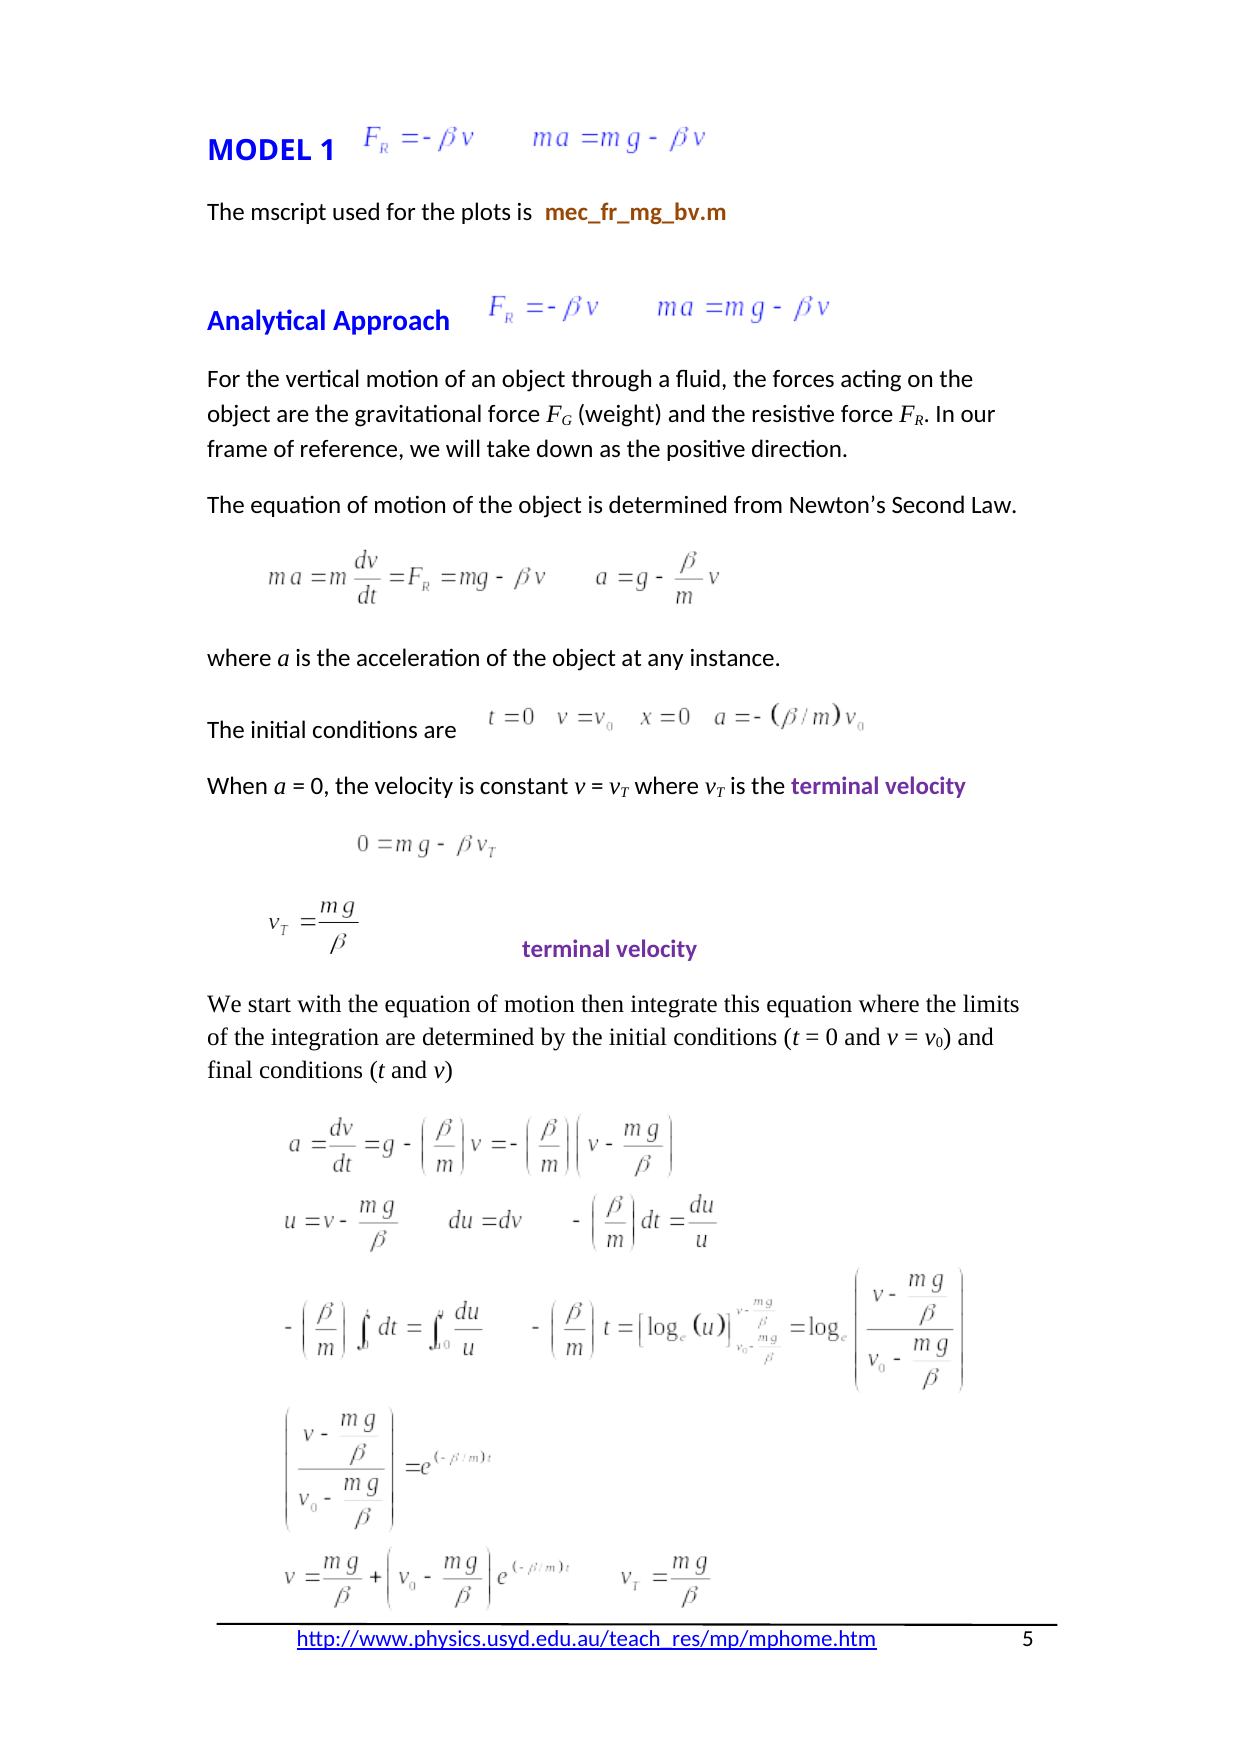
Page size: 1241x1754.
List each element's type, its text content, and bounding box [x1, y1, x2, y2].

text The initial conditions are [207, 698, 1033, 745]
text MODEL 1 [207, 118, 1033, 169]
text Analytical Approach [207, 288, 1033, 337]
text When a = 0, the velocity is constant v = vT where vT is the terminal velocity [207, 770, 1033, 801]
text terminal velocity [207, 889, 1033, 964]
text For the vertical motion of an object through a fluid, the forces acting on the object are the gravitational force FG (weight) and the resistive force FR. In our frame of reference, we will take down as the positive direction. [207, 363, 1033, 464]
text where a is the acceleration of the object at any instance. [207, 642, 1033, 672]
text We start with the equation of motion then integrate this equation where the limits of the integration are determined by the initial conditions (t = 0 and v = v0) and final conditions (t and v) [207, 989, 1033, 1084]
text The mscript used for the plots is mec_fr_mg_bv.m [207, 196, 1033, 226]
text The equation of motion of the object is determined from Newton’s Second Law. [207, 489, 1033, 520]
